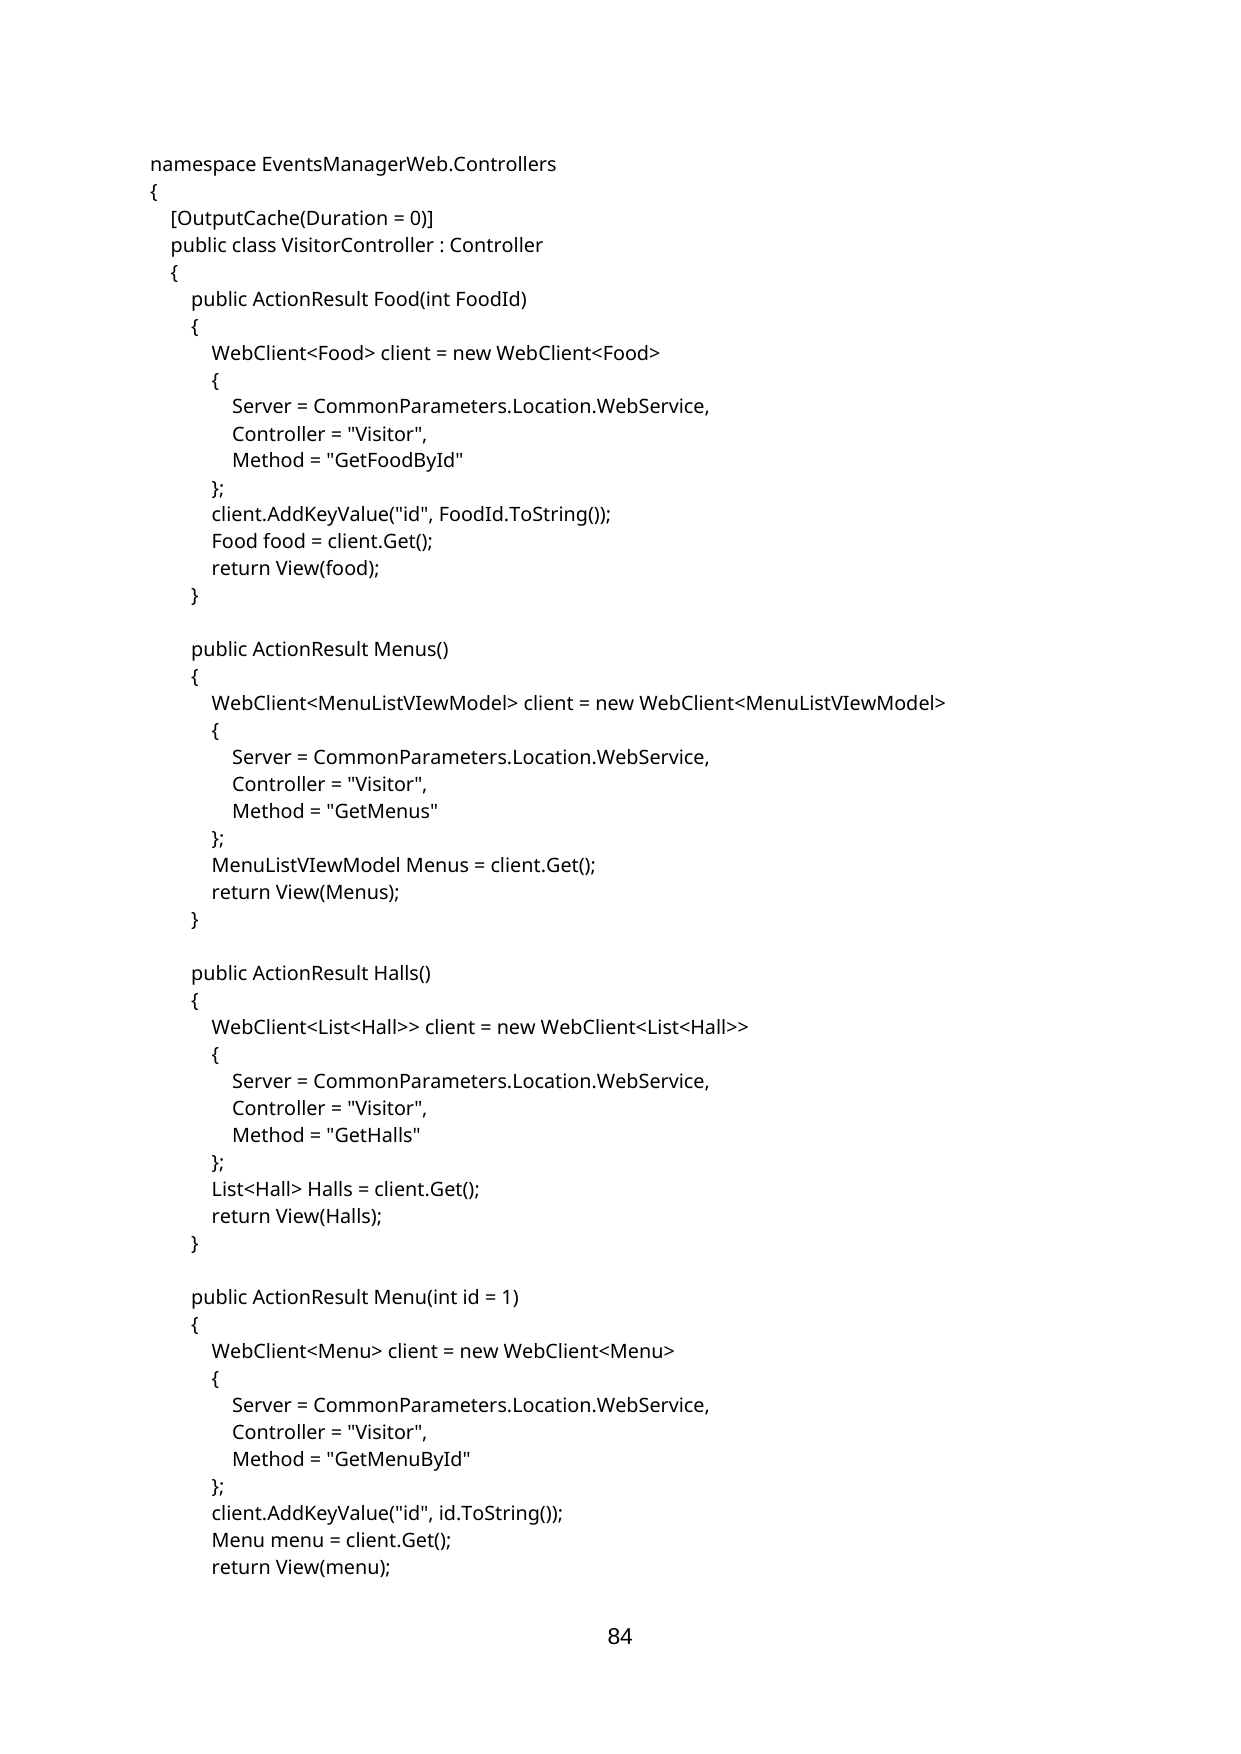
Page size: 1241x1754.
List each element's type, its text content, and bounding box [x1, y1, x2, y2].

text { [150, 177, 1090, 204]
text public ActionResult Food(int FoodId) [150, 285, 1090, 312]
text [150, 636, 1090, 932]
text { [150, 258, 1090, 285]
text { [150, 312, 1090, 339]
text namespace EventsManagerWeb.Controllers [150, 150, 1090, 177]
text public class VisitorController : Controller [150, 231, 1090, 258]
text Server = CommonParameters.Location.WebService, [150, 393, 1090, 420]
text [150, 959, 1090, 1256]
text WebClient<Food> client = new WebClient<Food> [150, 339, 1090, 366]
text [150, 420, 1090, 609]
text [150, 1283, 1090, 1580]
text [OutputCache(Duration = 0)] [150, 204, 1090, 231]
text { [150, 366, 1090, 393]
